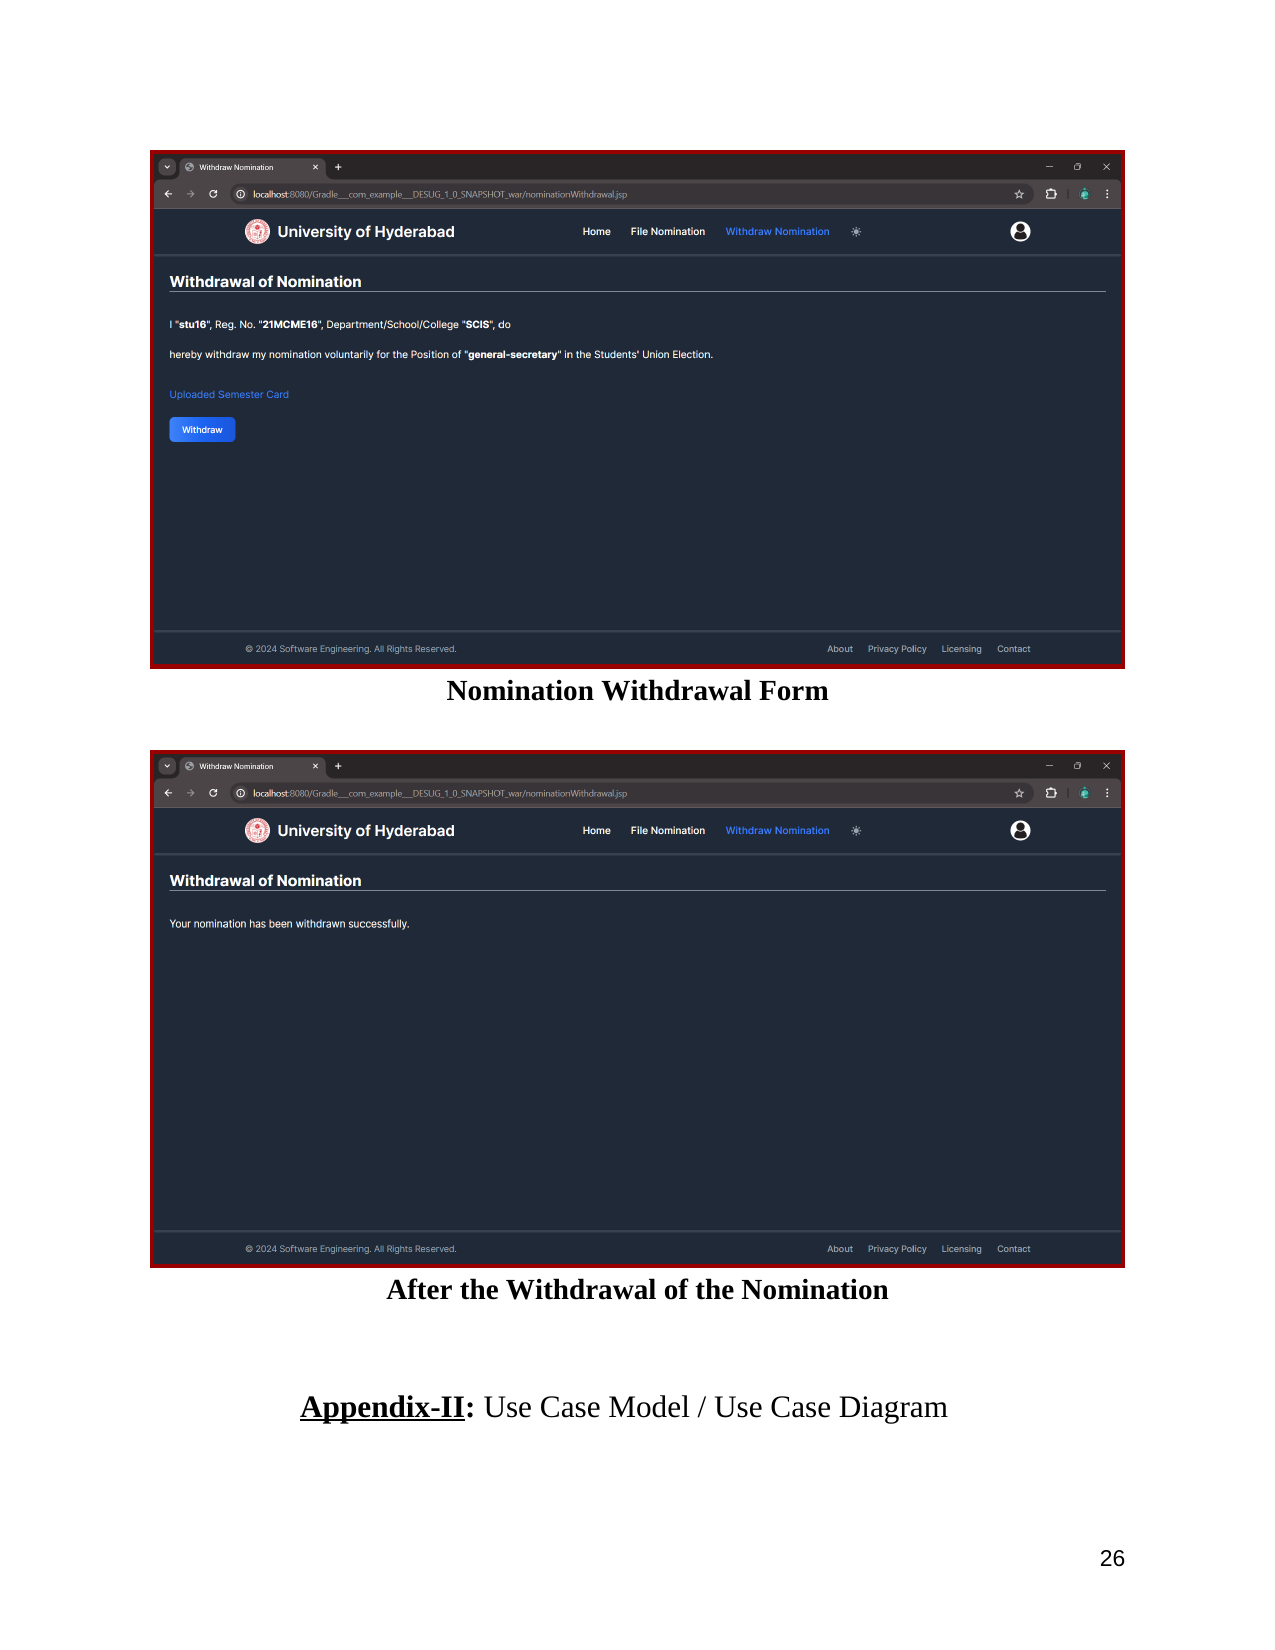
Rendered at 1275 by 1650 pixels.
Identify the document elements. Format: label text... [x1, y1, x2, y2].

subtitle Appendix-II: Use Case Model / Use Case Diagram [300, 1388, 1125, 1424]
text After the Withdrawal of the Nomination [150, 1272, 1125, 1306]
text Nomination Withdrawal Form [150, 673, 1125, 706]
picture [154, 154, 1121, 664]
picture [154, 754, 1121, 1264]
